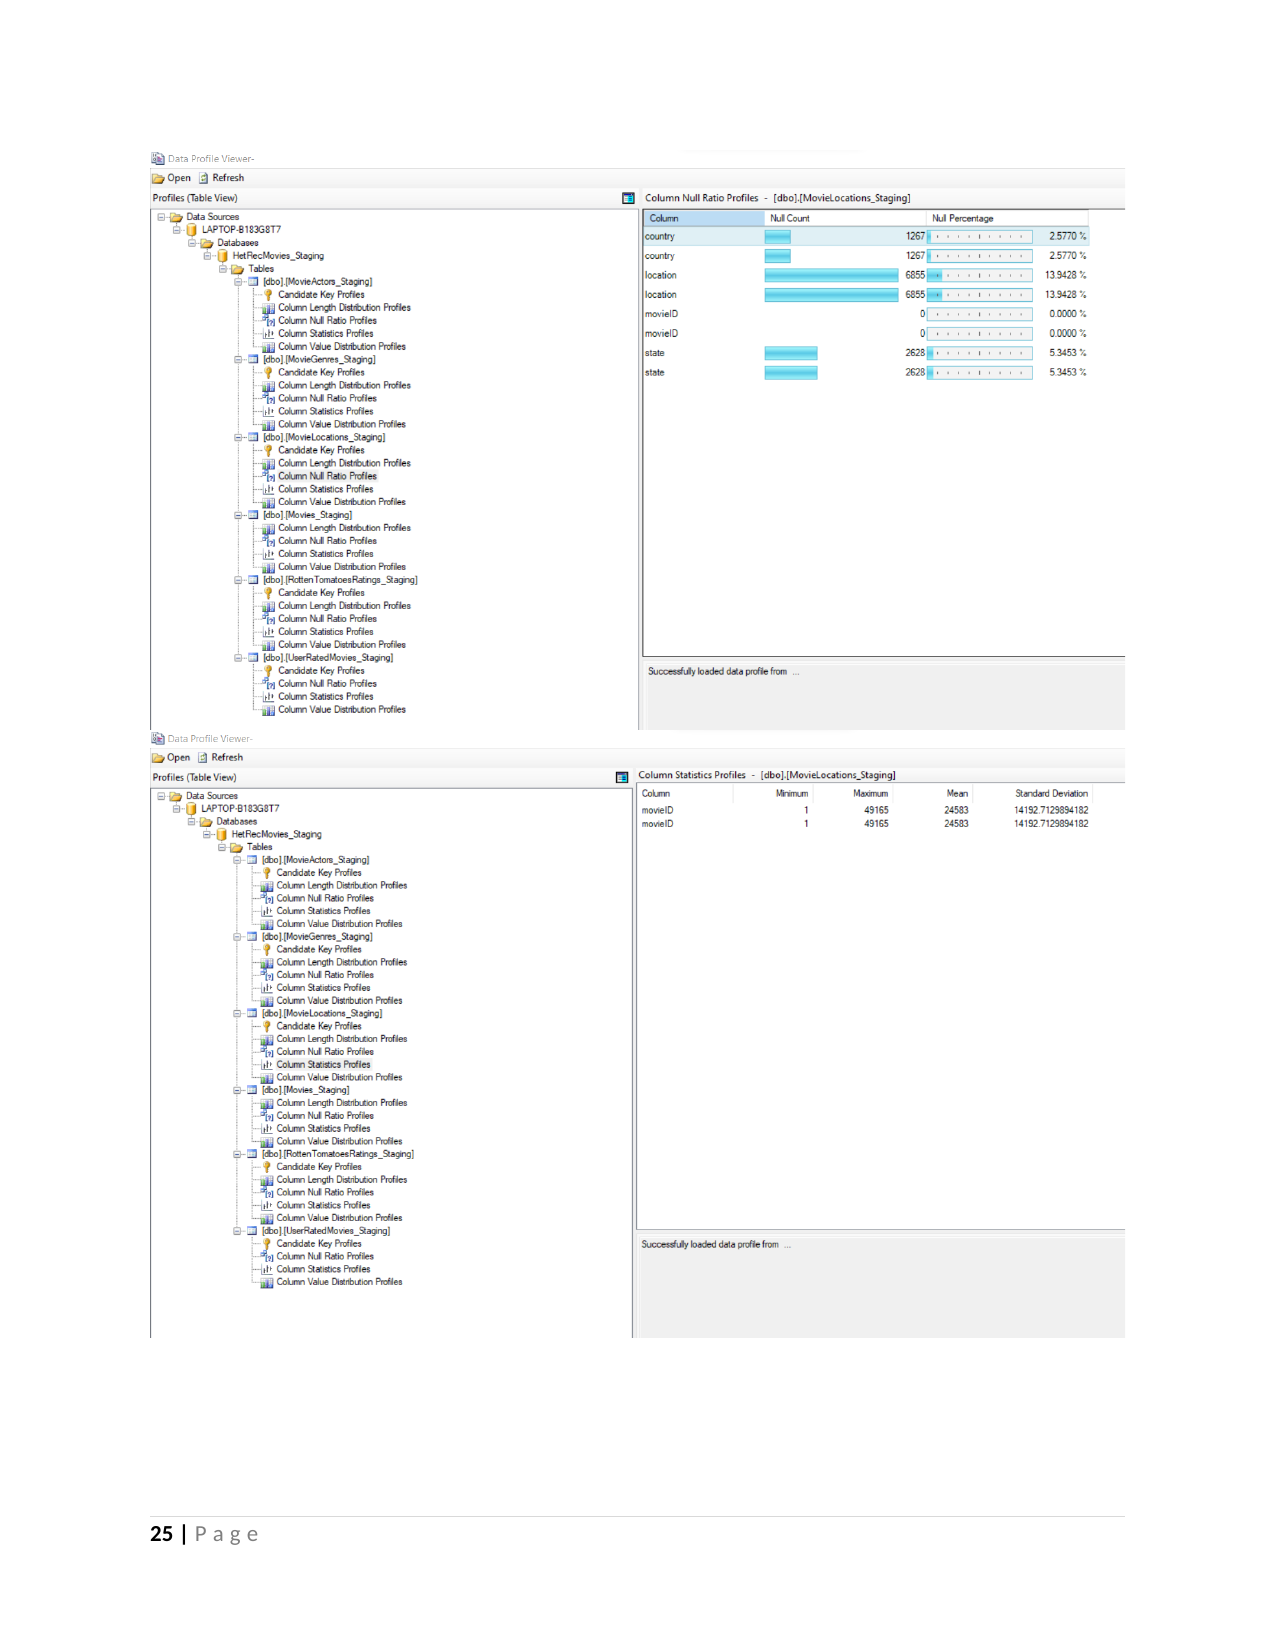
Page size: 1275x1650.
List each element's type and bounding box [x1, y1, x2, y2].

picture [150, 150, 1125, 1338]
